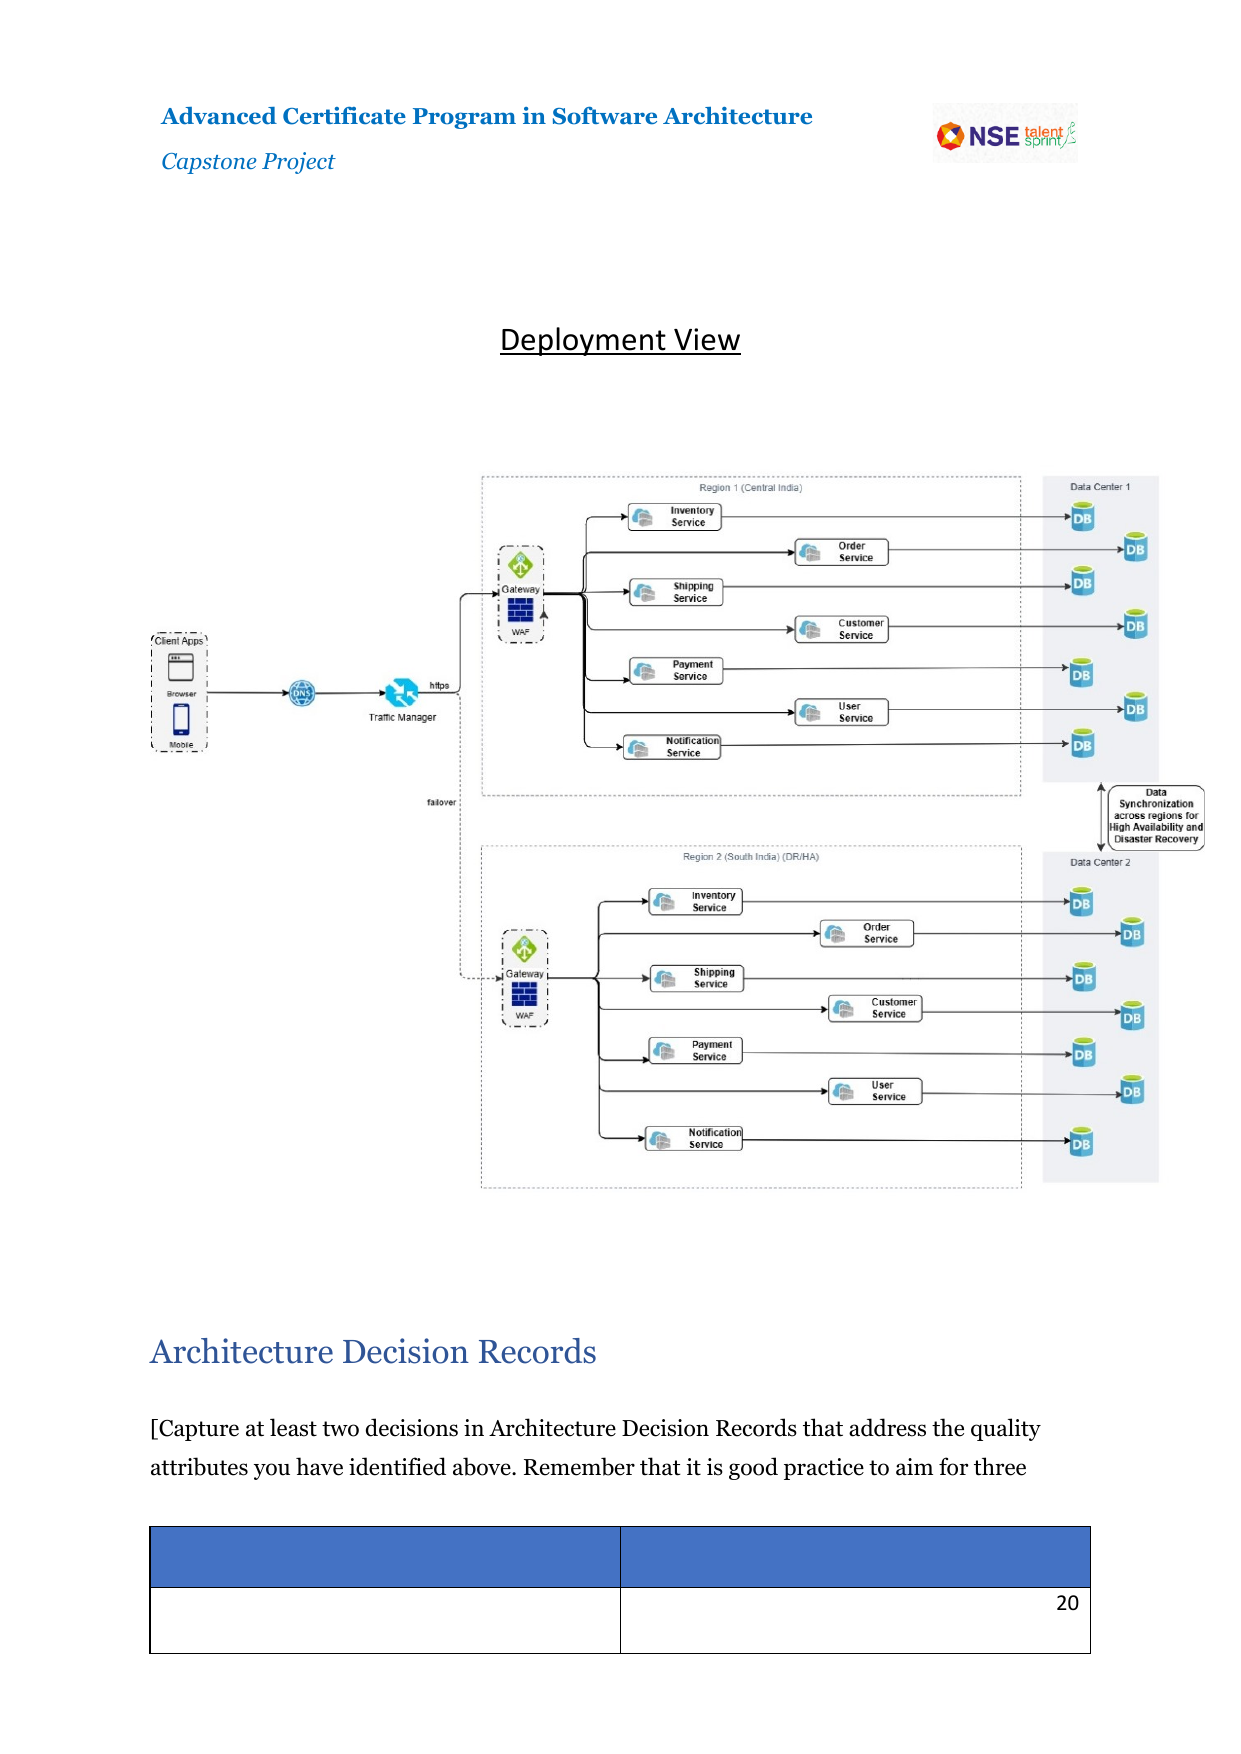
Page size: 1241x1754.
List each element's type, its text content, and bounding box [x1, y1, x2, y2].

picture [932, 103, 1078, 163]
text Deployment View [150, 318, 1090, 359]
subtitle Architecture Decision Records [150, 1333, 1090, 1371]
picture [150, 457, 1205, 1216]
